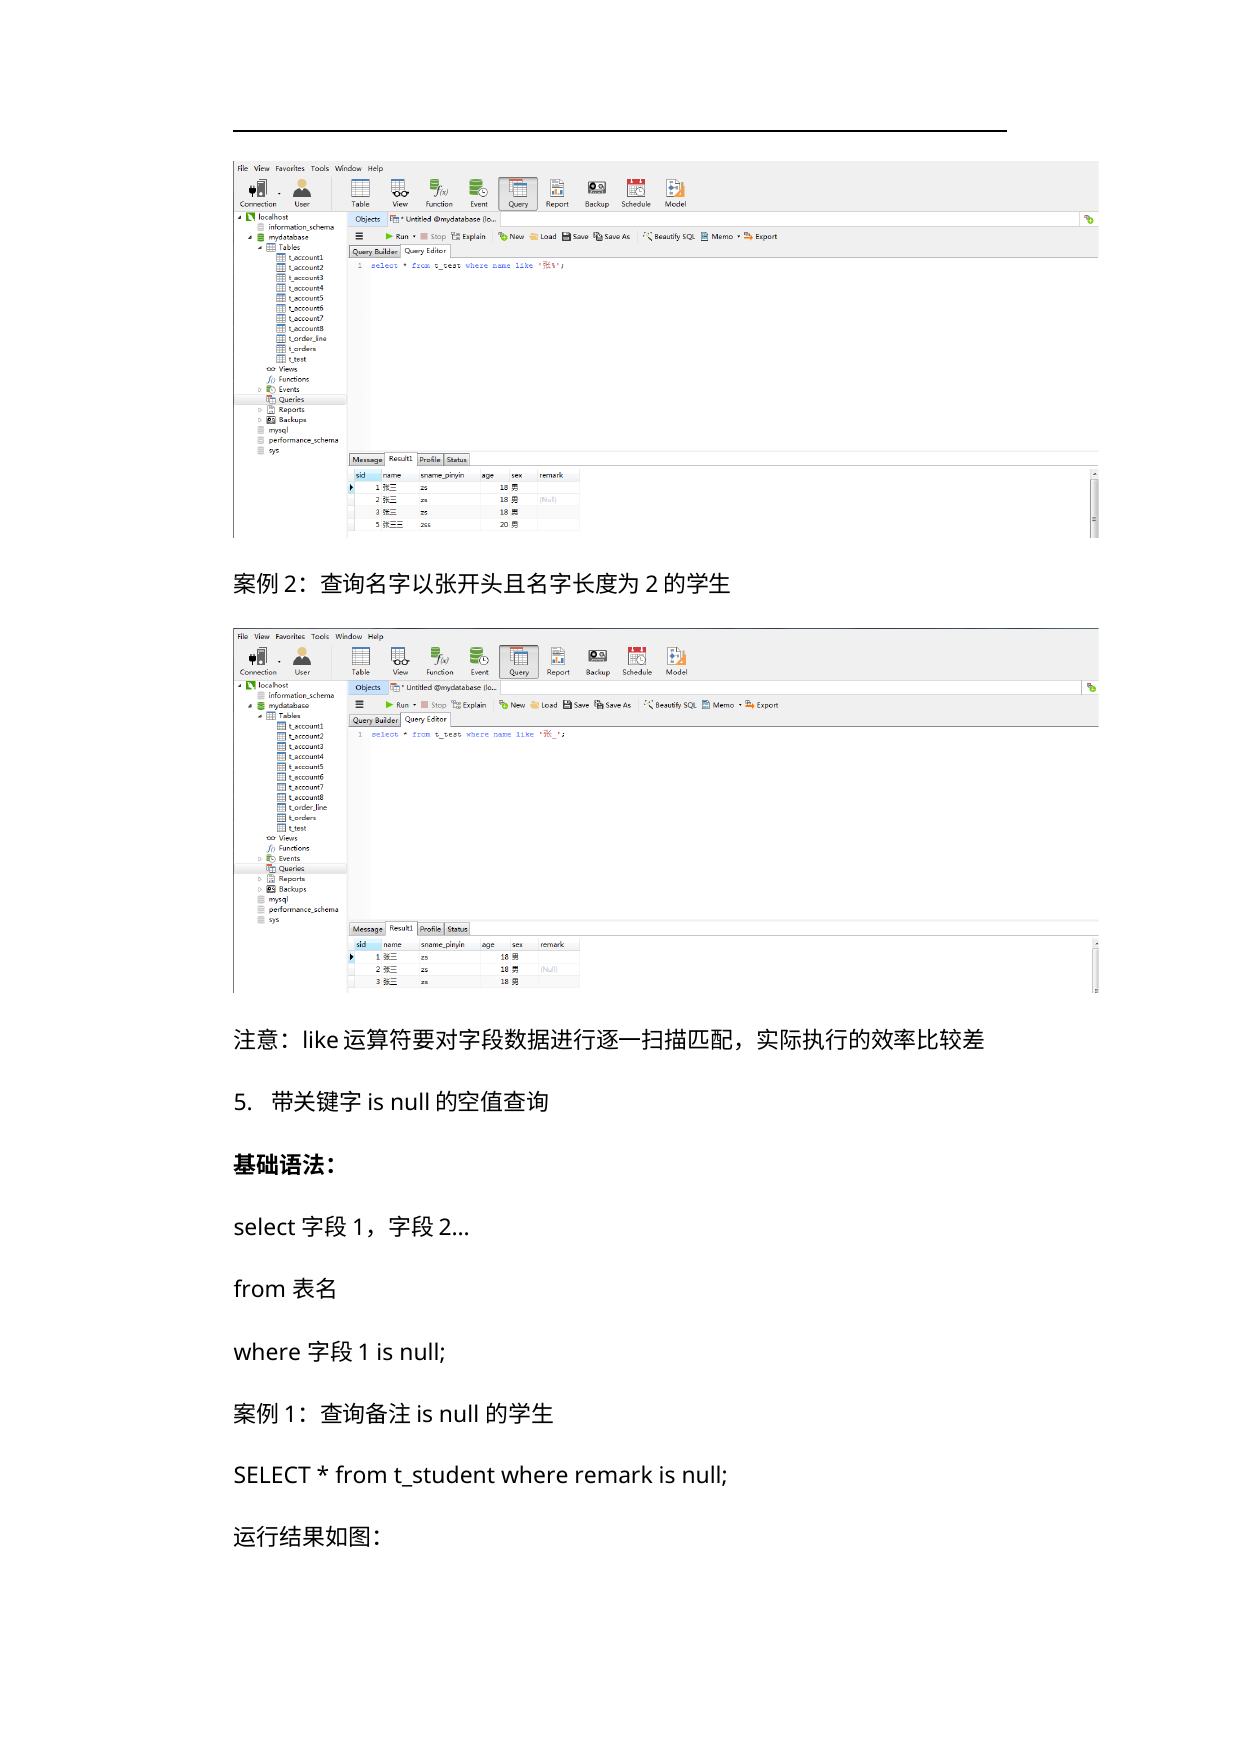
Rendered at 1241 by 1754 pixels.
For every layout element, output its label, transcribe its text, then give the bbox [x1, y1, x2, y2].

list 运行结果如图： [233, 1519, 1007, 1552]
list 案例1：查询备注is null 的学生 [233, 1396, 1007, 1430]
picture [233, 161, 1099, 538]
list select 字段1，字段2… [233, 1209, 1007, 1242]
picture [233, 628, 1099, 993]
list from 表名 [233, 1271, 1007, 1305]
list 带关键字is null的空值查询 [233, 1084, 1007, 1117]
list 基础语法： [233, 1146, 1007, 1180]
list where 字段1 is null; [233, 1334, 1007, 1367]
list SELECT * from t_student where remark is null; [233, 1459, 1007, 1490]
list 案例2：查询名字以张开头且名字长度为2的学生 [233, 566, 1007, 600]
list 注意：like运算符要对字段数据进行逐一扫描匹配，实际执行的效率比较差 [233, 1021, 1007, 1055]
